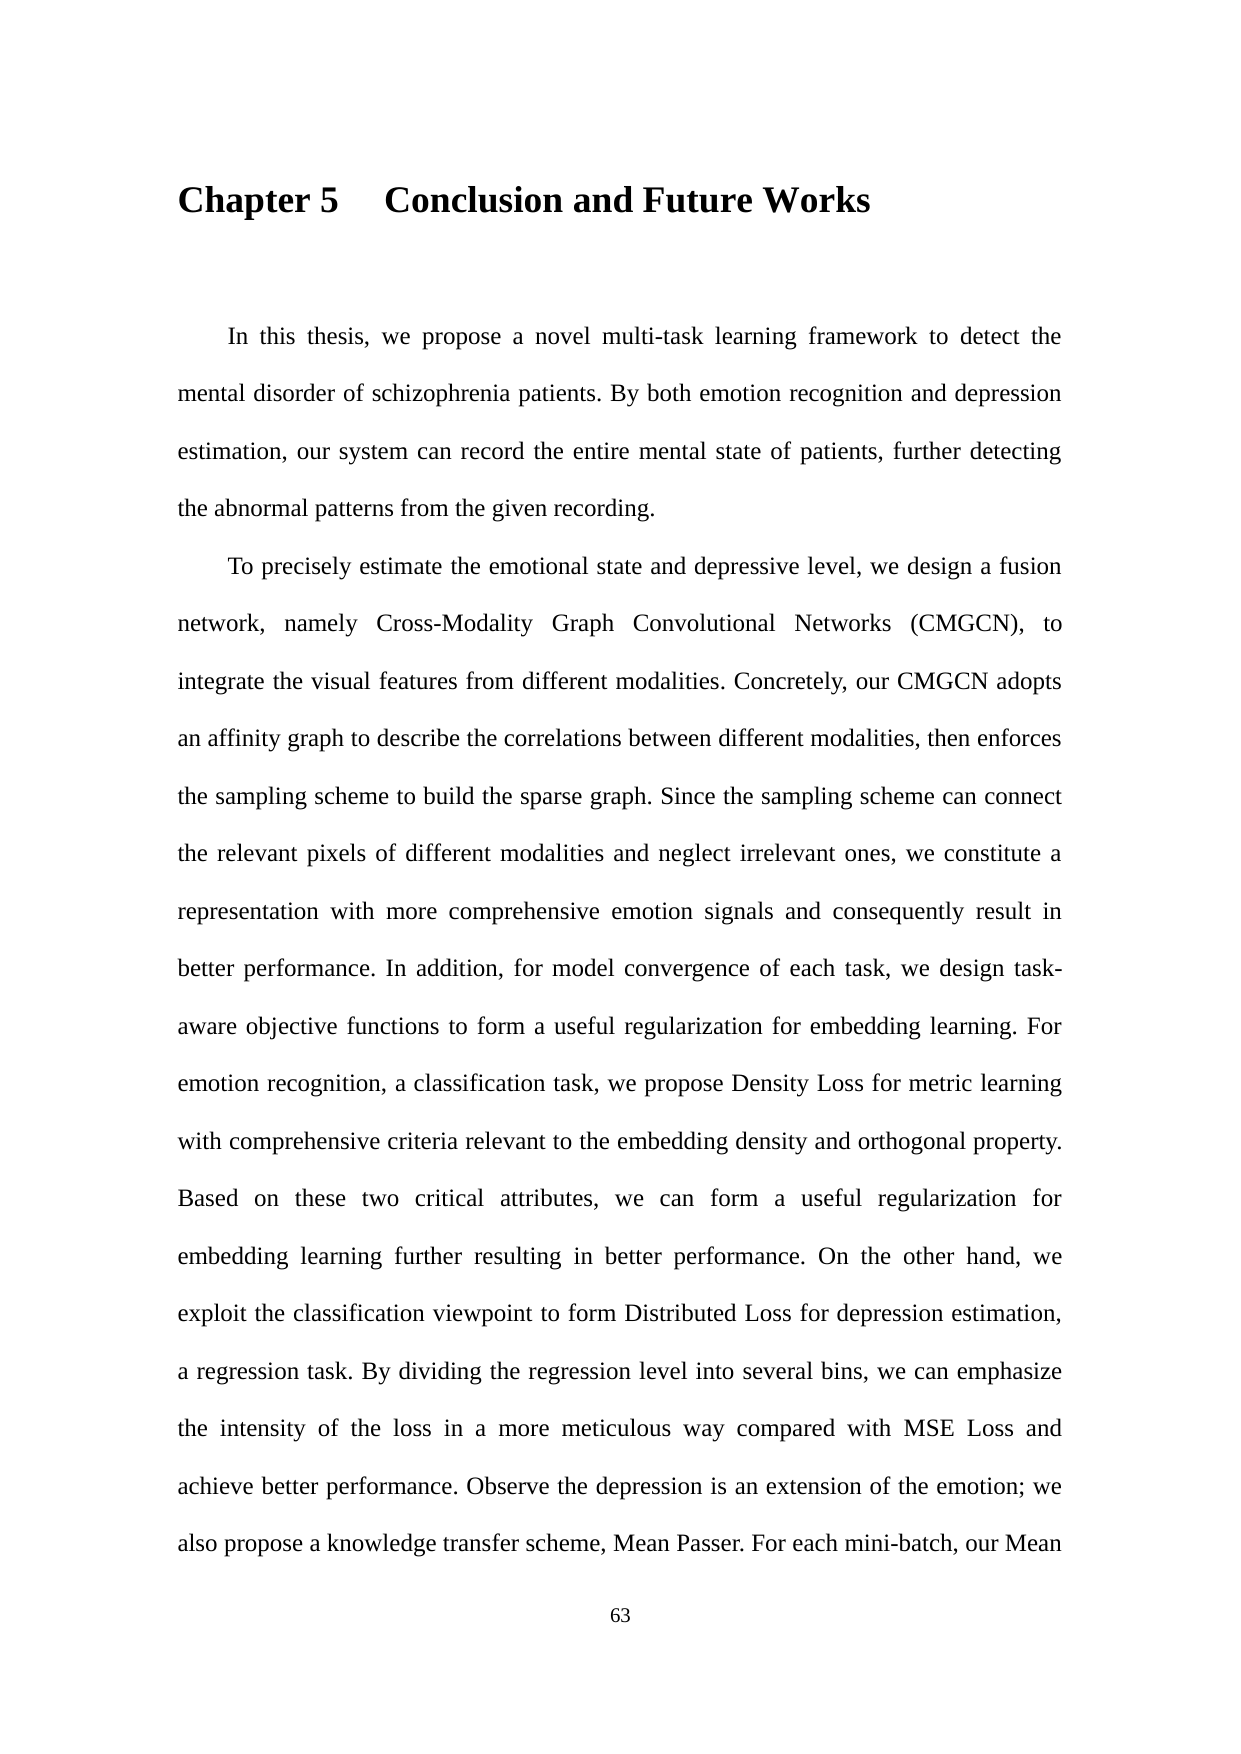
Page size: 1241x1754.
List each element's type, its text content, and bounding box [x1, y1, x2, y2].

subtitle Conclusion and Future Works [177, 177, 1063, 220]
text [177, 551, 1063, 1557]
text In this thesis, we propose a novel multi-task learning framework to detect the mental disorder of schizophrenia patients. By both emotion recognition and depression estimation, our system can record the entire mental state of patients, further detecting the abnormal patterns from the given recording. [177, 321, 1063, 522]
